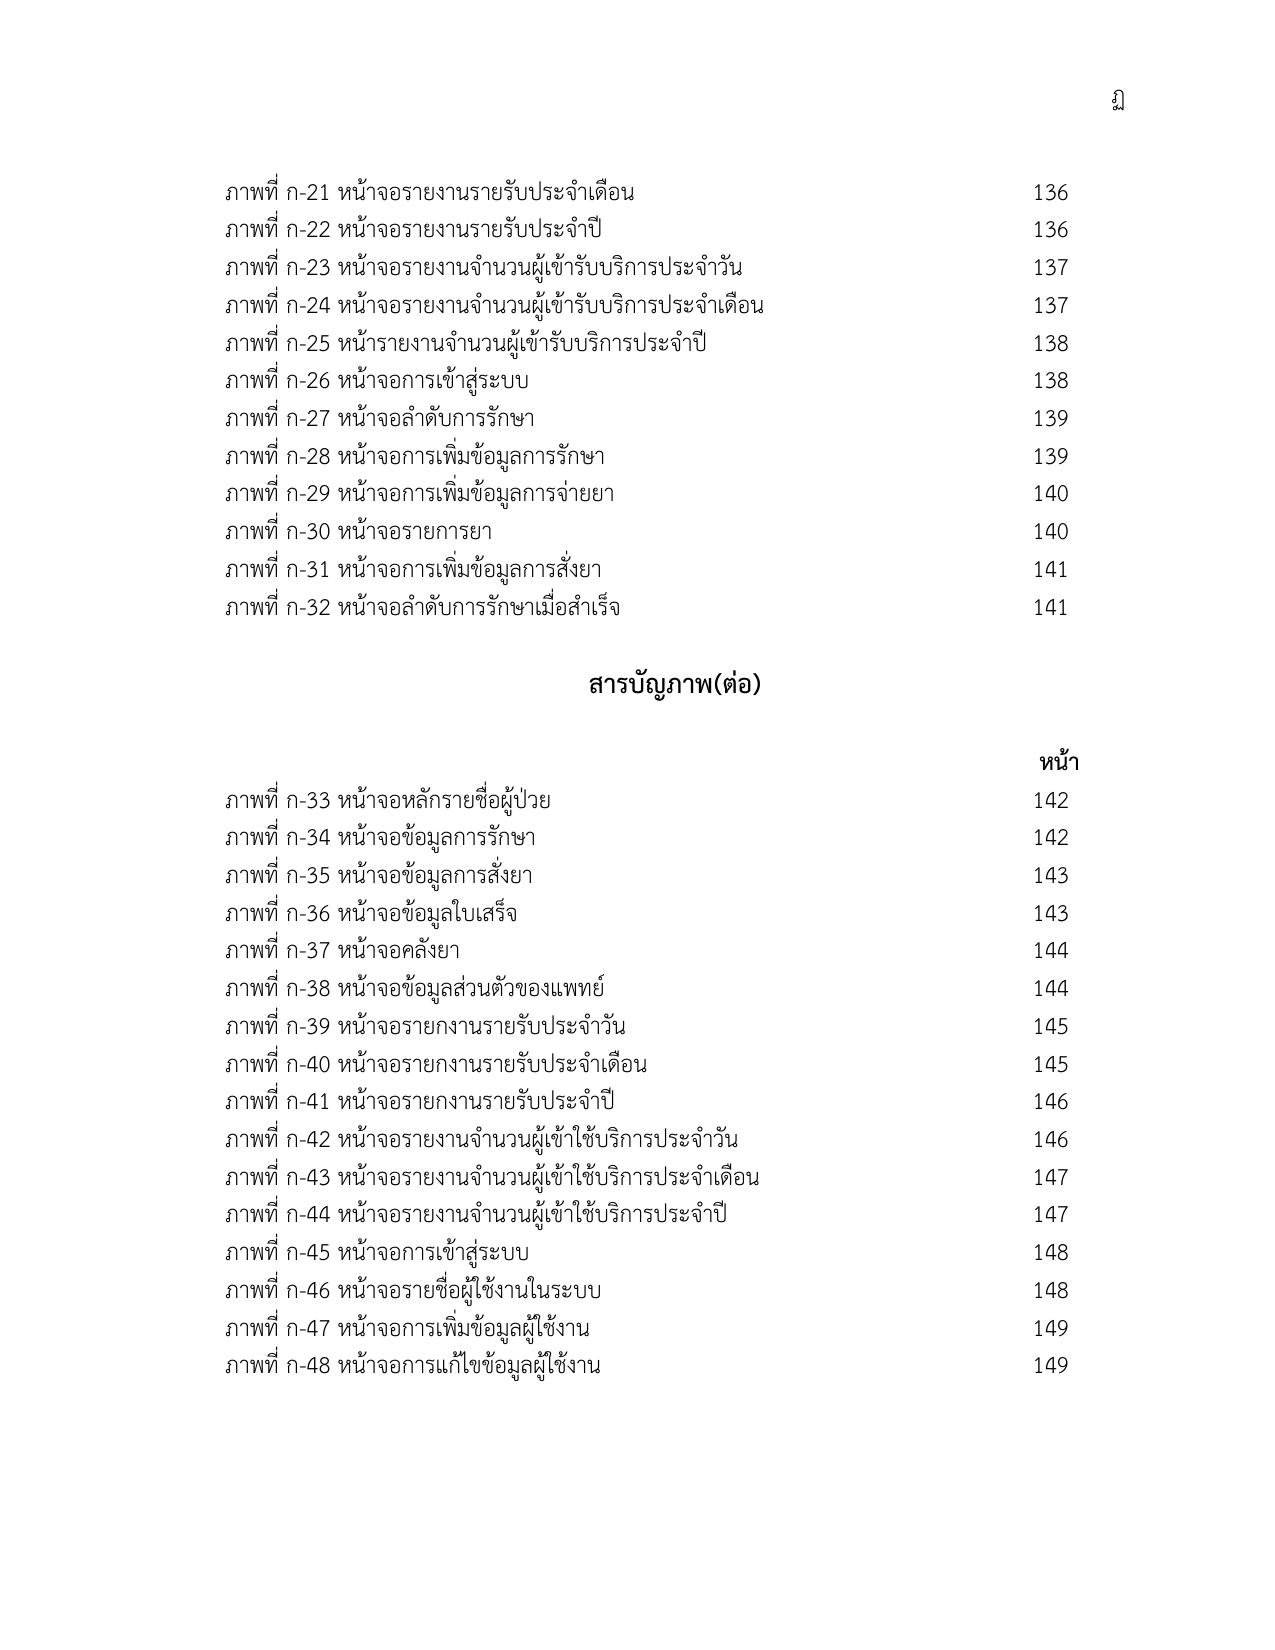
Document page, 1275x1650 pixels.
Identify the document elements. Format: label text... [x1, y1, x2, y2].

text หน้า [225, 741, 1125, 779]
text ภาพที่ ก-32 หน้าจอลำดับการรักษาเมื่อสำเร็จ 141 [225, 586, 1125, 623]
text ภาพที่ ก-39 หน้าจอรายกงานรายรับประจำวัน 145 [225, 1005, 1125, 1043]
text ภาพที่ ก-42 หน้าจอรายงานจำนวนผู้เข้าใช้บริการประจำวัน 146 [225, 1118, 1125, 1156]
text ภาพที่ ก-28 หน้าจอการเพิ่มข้อมูลการรักษา 139 [225, 435, 1125, 472]
text ภาพที่ ก-26 หน้าจอการเข้าสู่ระบบ 138 [225, 359, 1125, 397]
text ภาพที่ ก-25 หน้ารายงานจำนวนผู้เข้ารับบริการประจำปี 138 [225, 322, 1125, 359]
text ภาพที่ ก-35 หน้าจอข้อมูลการสั่งยา 143 [225, 854, 1125, 892]
text ภาพที่ ก-37 หน้าจอคลังยา 144 [225, 929, 1125, 967]
text ภาพที่ ก-33 หน้าจอหลักรายชื่อผู้ป่วย 142 [225, 779, 1125, 816]
text ภาพที่ ก-23 หน้าจอรายงานจำนวนผู้เข้ารับบริการประจำวัน 137 [225, 246, 1125, 284]
text ภาพที่ ก-31 หน้าจอการเพิ่มข้อมูลการสั่งยา 141 [225, 548, 1125, 586]
text ภาพที่ ก-48 หน้าจอการแก้ไขข้อมูลผู้ใช้งาน 149 [225, 1344, 1125, 1382]
text สารบัญภาพ(ต่อ) [225, 661, 1125, 703]
text ภาพที่ ก-46 หน้าจอรายชื่อผู้ใช้งานในระบบ 148 [225, 1269, 1125, 1307]
text ภาพที่ ก-27 หน้าจอลำดับการรักษา 139 [225, 397, 1125, 435]
text ภาพที่ ก-30 หน้าจอรายการยา 140 [225, 510, 1125, 548]
text ภาพที่ ก-41 หน้าจอรายกงานรายรับประจำปี 146 [225, 1080, 1125, 1118]
text ภาพที่ ก-45 หน้าจอการเข้าสู่ระบบ 148 [225, 1231, 1125, 1269]
text ภาพที่ ก-24 หน้าจอรายงานจำนวนผู้เข้ารับบริการประจำเดือน 137 [225, 284, 1125, 322]
text ภาพที่ ก-43 หน้าจอรายงานจำนวนผู้เข้าใช้บริการประจำเดือน 147 [225, 1156, 1125, 1193]
text ภาพที่ ก-40 หน้าจอรายกงานรายรับประจำเดือน 145 [225, 1043, 1125, 1080]
text ภาพที่ ก-38 หน้าจอข้อมูลส่วนตัวของแพทย์ 144 [225, 967, 1125, 1005]
text ภาพที่ ก-34 หน้าจอข้อมูลการรักษา 142 [225, 816, 1125, 854]
text ภาพที่ ก-21 หน้าจอรายงานรายรับประจำเดือน 136 [225, 171, 1125, 208]
text ภาพที่ ก-47 หน้าจอการเพิ่มข้อมูลผู้ใช้งาน 149 [225, 1307, 1125, 1344]
text ภาพที่ ก-44 หน้าจอรายงานจำนวนผู้เข้าใช้บริการประจำปี 147 [225, 1193, 1125, 1231]
text ภาพที่ ก-36 หน้าจอข้อมูลใบเสร็จ 143 [225, 892, 1125, 929]
text ภาพที่ ก-29 หน้าจอการเพิ่มข้อมูลการจ่ายยา 140 [225, 472, 1125, 510]
text ภาพที่ ก-22 หน้าจอรายงานรายรับประจำปี 136 [225, 208, 1125, 246]
